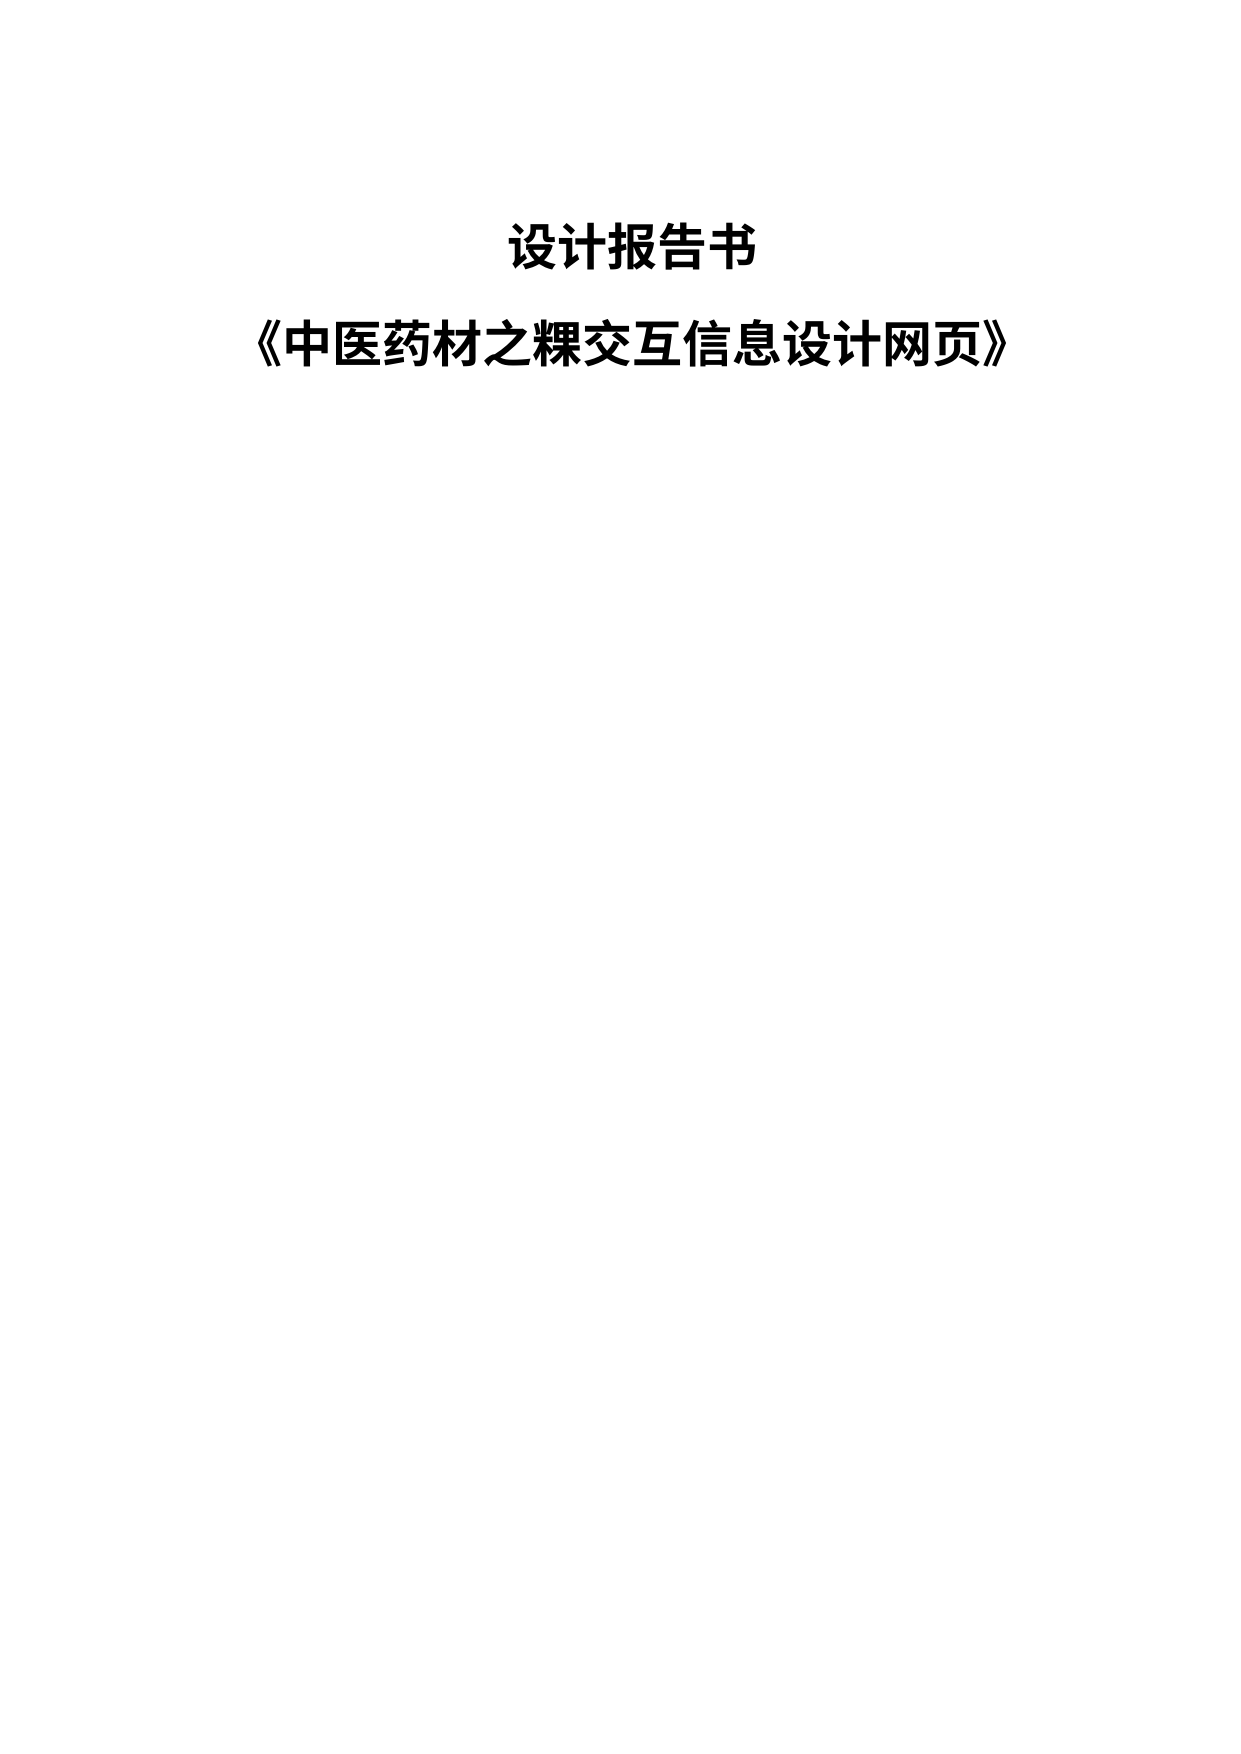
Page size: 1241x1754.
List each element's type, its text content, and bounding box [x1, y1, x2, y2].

text 《中医药材之粿交互信息设计网页》 [148, 292, 1092, 389]
text 设计报告书 [148, 194, 1092, 292]
